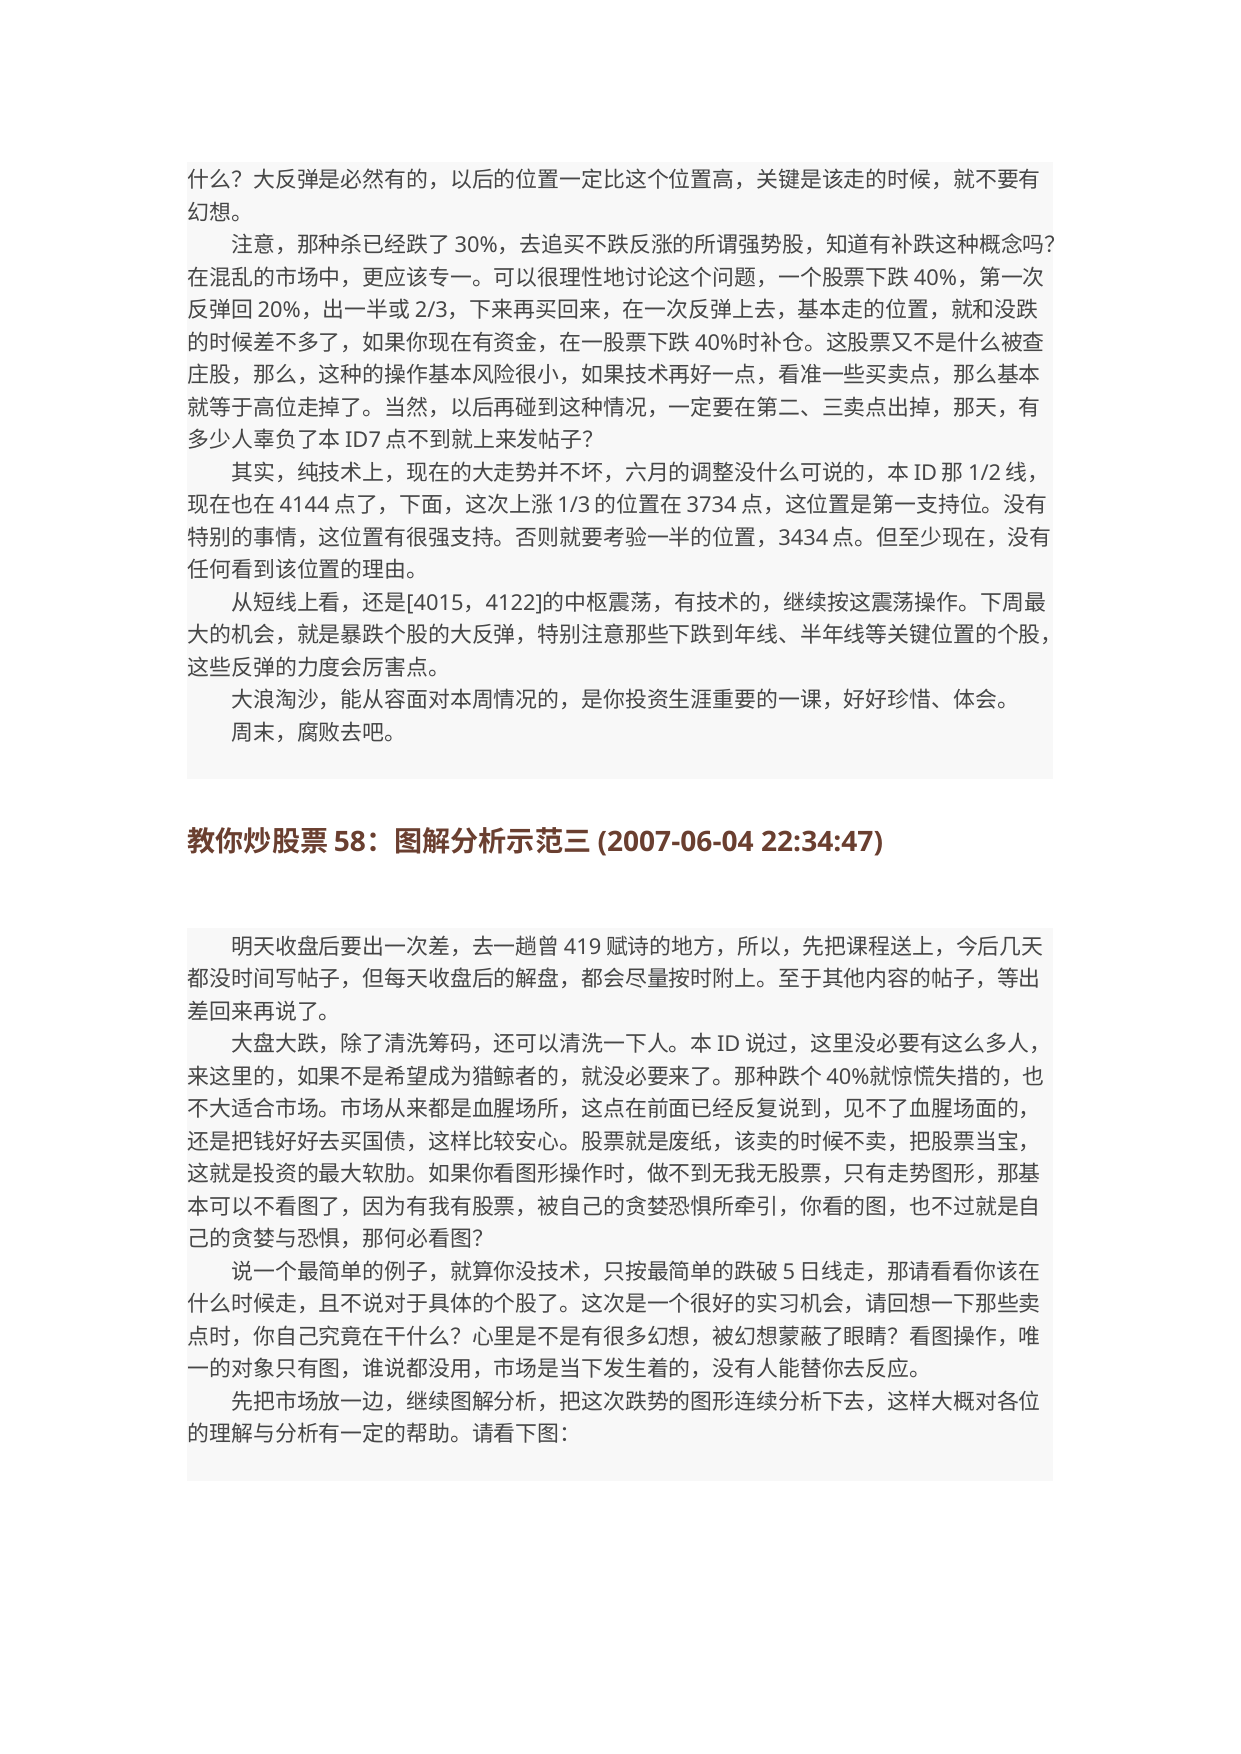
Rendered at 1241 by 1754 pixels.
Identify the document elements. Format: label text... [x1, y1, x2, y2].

text 说一个最简单的例子，就算你没技术，只按最简单的跌破5日线走，那请看看你该在什么时候走，且不说对于具体的个股了。这次是一个很好的实习机会，请回想一下那些卖点时，你自己究竟在干什么？心里是不是有很多幻想，被幻想蒙蔽了眼睛？看图操作，唯一的对象只有图，谁说都没用，市场是当下发生着的，没有人能替你去反应。 [187, 1253, 1053, 1383]
text 大盘大跌，除了清洗筹码，还可以清洗一下人。本ID说过，这里没必要有这么多人，来这里的，如果不是希望成为猎鲸者的，就没必要来了。那种跌个40%就惊慌失措的，也不大适合市场。市场从来都是血腥场所，这点在前面已经反复说到，见不了血腥场面的，还是把钱好好去买国债，这样比较安心。股票就是废纸，该卖的时候不卖，把股票当宝，这就是投资的最大软肋。如果你看图形操作时，做不到无我无股票，只有走势图形，那基本可以不看图了，因为有我有股票，被自己的贪婪恐惧所牵引，你看的图，也不过就是自己的贪婪与恐惧，那何必看图？ [187, 1026, 1053, 1253]
text 周末，腐败去吧。 [187, 714, 1053, 747]
text 大浪淘沙，能从容面对本周情况的，是你投资生涯重要的一课，好好珍惜、体会。 [187, 682, 1053, 714]
text 明天收盘后要出一次差，去一趟曾419赋诗的地方，所以，先把课程送上，今后几天都没时间写帖子，但每天收盘后的解盘，都会尽量按时附上。至于其他内容的帖子，等出差回来再说了。 [187, 928, 1053, 1026]
text 其实，纯技术上，现在的大走势并不坏，六月的调整没什么可说的，本ID那1/2线，现在也在4144点了，下面，这次上涨1/3的位置在3734点，这位置是第一支持位。没有特别的事情，这位置有很强支持。否则就要考验一半的位置，3434点。但至少现在，没有任何看到该位置的理由。 [187, 454, 1053, 584]
subtitle 教你炒股票58：图解分析示范三 (2007-06-04 22:34:47) [187, 807, 1053, 872]
text 注意，那种杀已经跌了30%，去追买不跌反涨的所谓强势股，知道有补跌这种概念吗？在混乱的市场中，更应该专一。可以很理性地讨论这个问题，一个股票下跌40%，第一次反弹回20%，出一半或2/3，下来再买回来，在一次反弹上去，基本走的位置，就和没跌的时候差不多了，如果你现在有资金，在一股票下跌40%时补仓。这股票又不是什么被查庄股，那么，这种的操作基本风险很小，如果技术再好一点，看准一些买卖点，那么基本就等于高位走掉了。当然，以后再碰到这种情况，一定要在第二、三卖点出掉，那天，有多少人辜负了本ID7点不到就上来发帖子？ [187, 227, 1053, 454]
text 从短线上看，还是[4015，4122]的中枢震荡，有技术的，继续按这震荡操作。下周最大的机会，就是暴跌个股的大反弹，特别注意那些下跌到年线、半年线等关键位置的个股，这些反弹的力度会厉害点。 [187, 584, 1053, 682]
text 先把市场放一边，继续图解分析，把这次跌势的图形连续分析下去，这样大概对各位的理解与分析有一定的帮助。请看下图： [187, 1383, 1053, 1448]
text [187, 162, 1053, 227]
